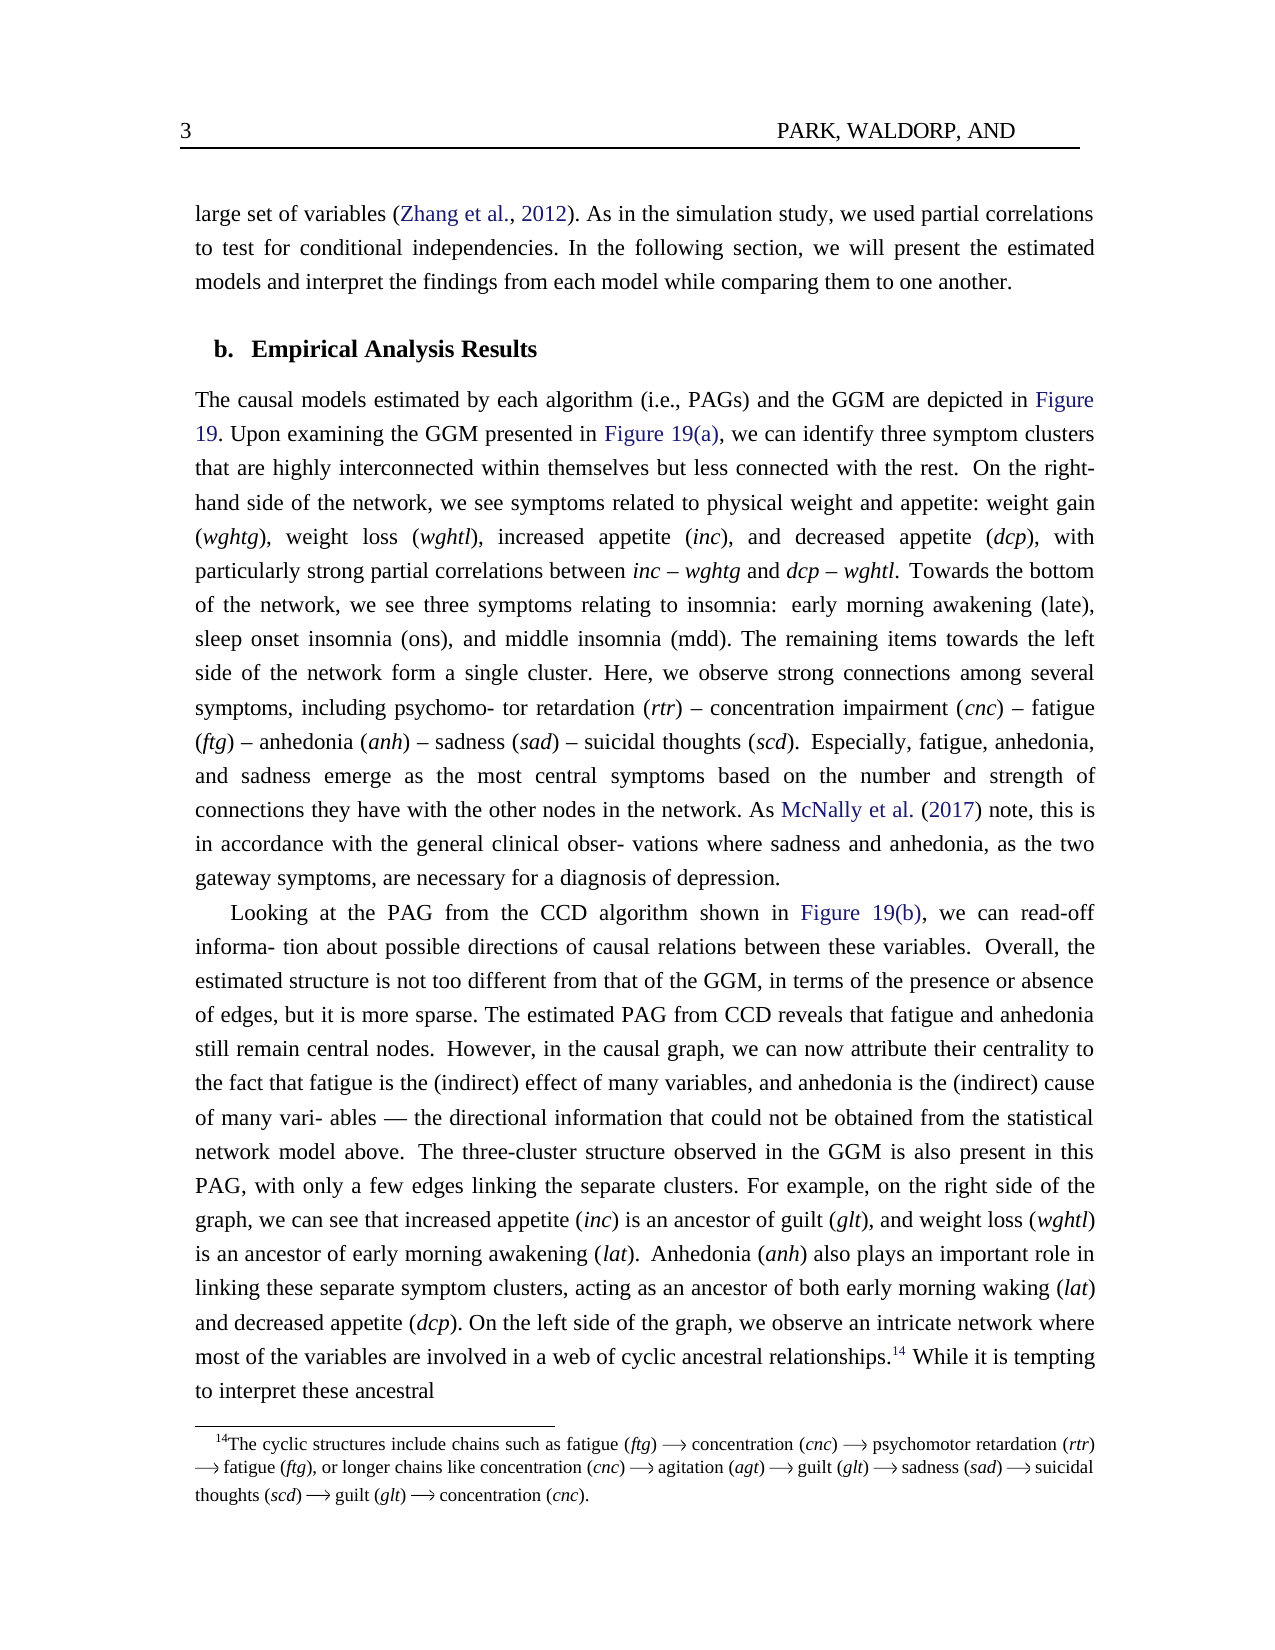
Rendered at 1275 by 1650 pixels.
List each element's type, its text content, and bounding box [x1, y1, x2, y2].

picture [629, 1462, 654, 1474]
text Looking at the PAG from the CCD algorithm shown in Figure 19(b), we can read-off informa- tion about possible directions of causal relations between these variables. Overall, the estimated structure is not too different from that of the GGM, in terms of the presence or absence of edges, but it is more sparse. The estimated PAG from CCD reveals that fatigue and anhedonia still remain central nodes. However, in the causal graph, we can now attribute their centrality to the fact that fatigue is the (indirect) effect of many variables, and anhedonia is the (indirect) cause of many vari- ables — the directional information that could not be obtained from the statistical network model above. The three-cluster structure observed in the GGM is also present in this PAG, with only a few edges linking the separate clusters. For example, on the right side of the graph, we can see that increased appetite (inc) is an ancestor of guilt (glt), and weight loss (wghtl) is an ancestor of early morning awakening (lat). Anhedonia (anh) also plays an important role in linking these separate symptom clusters, acting as an ancestor of both early morning waking (lat) and decreased appetite (dcp). On the left side of the graph, we observe an intricate network where most of the variables are involved in a web of cyclic ancestral relationships.14 While it is tempting to interpret these ancestral [195, 898, 1095, 1403]
picture [662, 1439, 686, 1451]
picture [873, 1462, 897, 1474]
text 14The cyclic structures include chains such as fatigue (ftg) concentration (cnc) psychomotor retardation (rtr) fatigue (ftg), or longer chains like concentration (cnc) agitation (agt) guilt (glt) sadness (sad) suicidal thoughts (scd) guilt (glt) concentration (cnc). [195, 1427, 1095, 1505]
subtitle Empirical Analysis Results [213, 334, 1135, 363]
text large set of variables (Zhang et al., 2012). As in the simulation study, we used partial correlations to test for conditional independencies. In the following section, we will present the estimated models and interpret the findings from each model while comparing them to one another. [195, 200, 1095, 294]
text The causal models estimated by each algorithm (i.e., PAGs) and the GGM are depicted in Figure 19. Upon examining the GGM presented in Figure 19(a), we can identify three symptom clusters that are highly interconnected within themselves but less connected with the rest. On the right-hand side of the network, we see symptoms related to physical weight and appetite: weight gain (wghtg), weight loss (wghtl), increased appetite (inc), and decreased appetite (dcp), with particularly strong partial correlations between inc – wghtg and dcp – wghtl. Towards the bottom of the network, we see three symptoms relating to insomnia: early morning awakening (late), sleep onset insomnia (ons), and middle insomnia (mdd). The remaining items towards the left side of the network form a single cluster. Here, we observe strong connections among several symptoms, including psychomo- tor retardation (rtr) – concentration impairment (cnc) – fatigue (ftg) – anhedonia (anh) – sadness (sad) – suicidal thoughts (scd). Especially, fatigue, anhedonia, and sadness emerge as the most central symptoms based on the number and strength of connections they have with the other nodes in the network. As McNally et al. (2017) note, this is in accordance with the general clinical obser- vations where sadness and anhedonia, as the two gateway symptoms, are necessary for a diagnosis of depression. [195, 386, 1095, 891]
picture [843, 1439, 867, 1451]
picture [769, 1462, 793, 1474]
picture [195, 1462, 219, 1474]
picture [1006, 1462, 1031, 1474]
picture [411, 1489, 435, 1501]
picture [306, 1489, 330, 1501]
